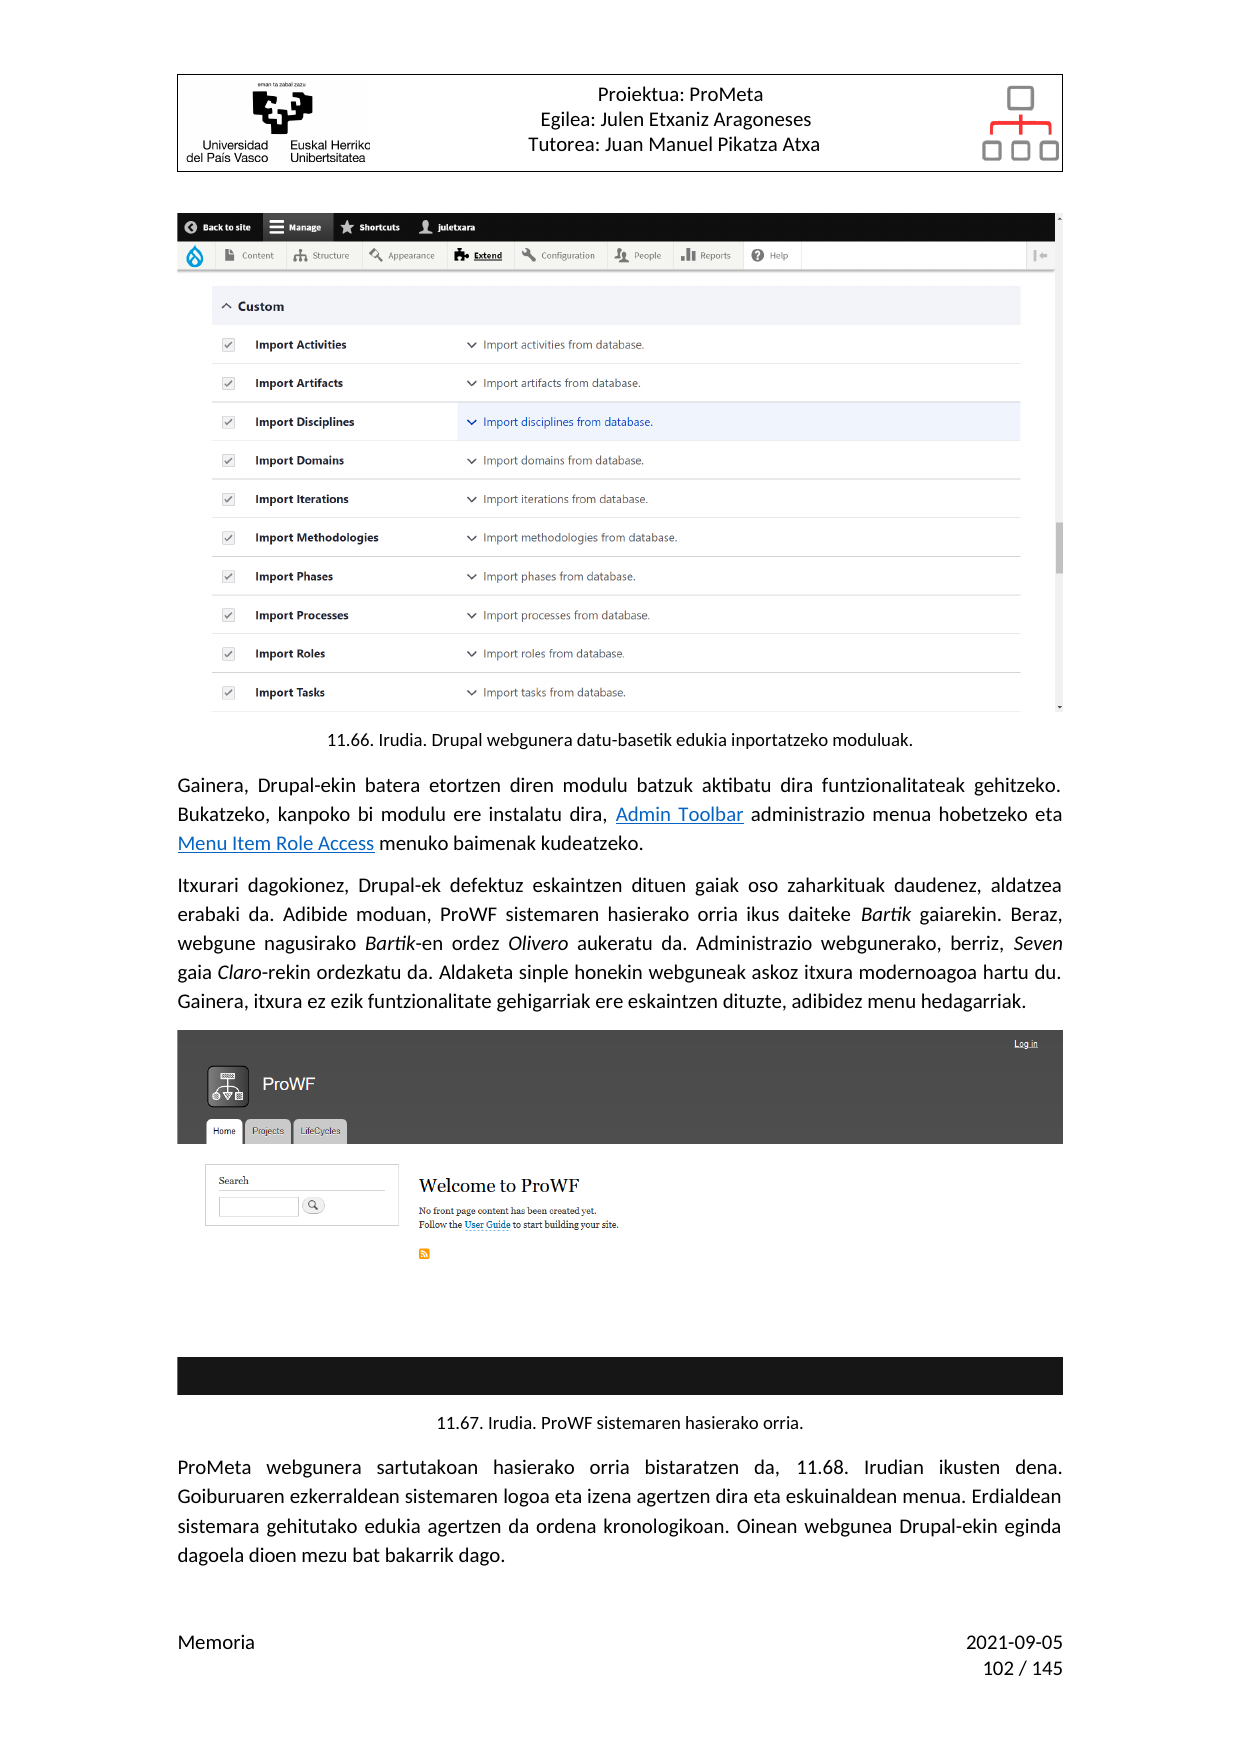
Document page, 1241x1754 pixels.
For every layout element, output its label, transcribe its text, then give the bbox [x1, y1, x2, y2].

text Itxurari dagokionez, Drupal-ek defektuz eskaintzen dituen gaiak oso zaharkituak daudenez, aldatzea erabaki da. Adibide moduan, ProWF sistemaren hasierako orria ikus daiteke Bartik gaiarekin. Beraz, webgune nagusirako Bartik-en ordez Olivero aukeratu da. Administrazio webgunerako, berriz, Seven gaia Claro-rekin ordezkatu da. Aldaketa sinple honekin webguneak askoz itxura modernoagoa hartu du. Gainera, itxura ez ezik funtzionalitate gehigarriak ere eskaintzen dituzte, adibidez menu hedagarriak. [177, 872, 1063, 1014]
picture [177, 213, 1063, 712]
text Gainera, Drupal-ekin batera etortzen diren modulu batzuk aktibatu dira funtzionalitateak gehitzeko. Bukatzeko, kanpoko bi modulu ere instalatu dira, Admin Toolbar administrazio menua hobetzeko eta Menu Item Role Access menuko baimenak kudeatzeko. [177, 772, 1063, 856]
picture [182, 81, 370, 162]
picture [978, 80, 1060, 162]
